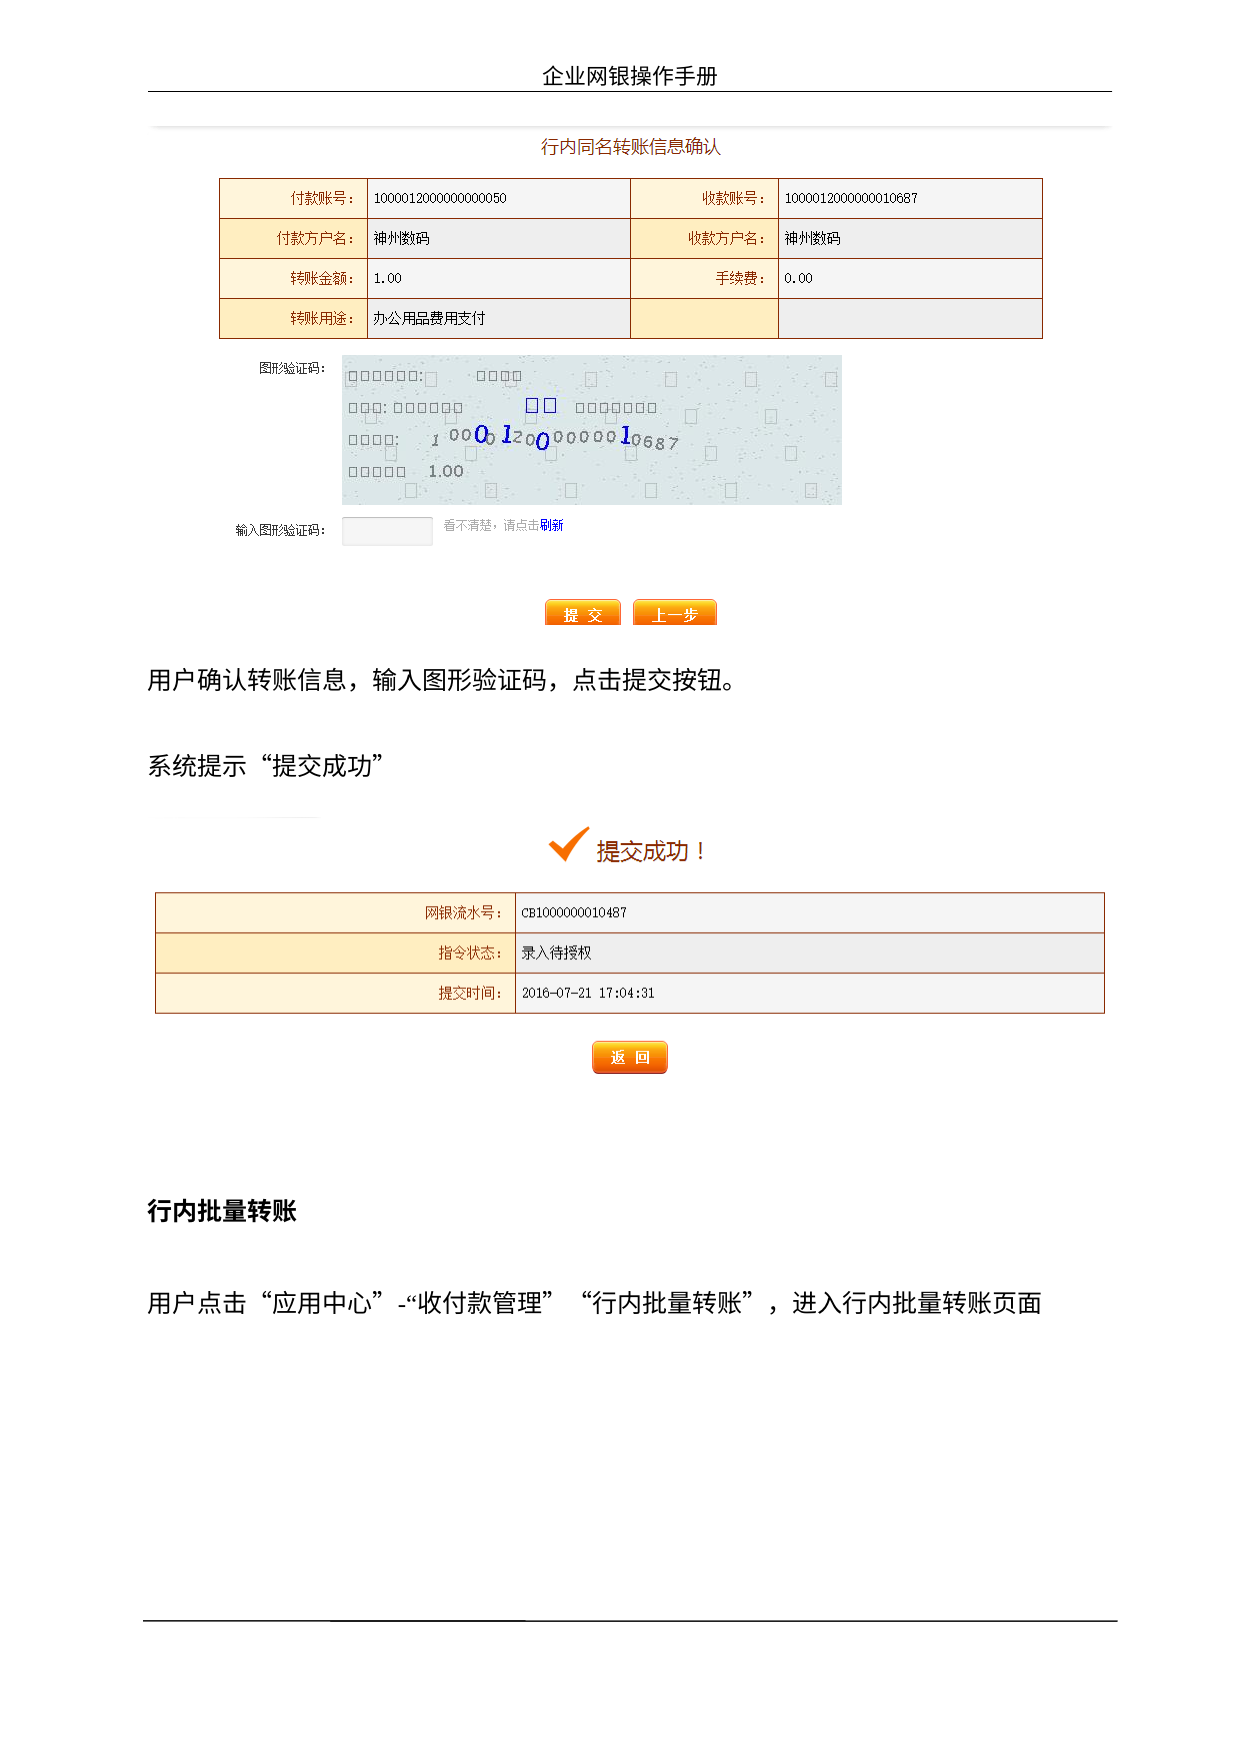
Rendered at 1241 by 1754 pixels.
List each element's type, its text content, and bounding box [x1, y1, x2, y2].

text 用户确认转账信息，输入图形验证码，点击提交按钮。 [148, 645, 1112, 713]
picture [147, 817, 1113, 1089]
text 用户点击“应用中心”-“收付款管理”“行内批量转账”，进入行内批量转账页面 [148, 1267, 1112, 1335]
picture [147, 126, 1113, 625]
text 系统提示“提交成功” [148, 731, 1112, 799]
subtitle 行内批量转账 [148, 1176, 1112, 1244]
